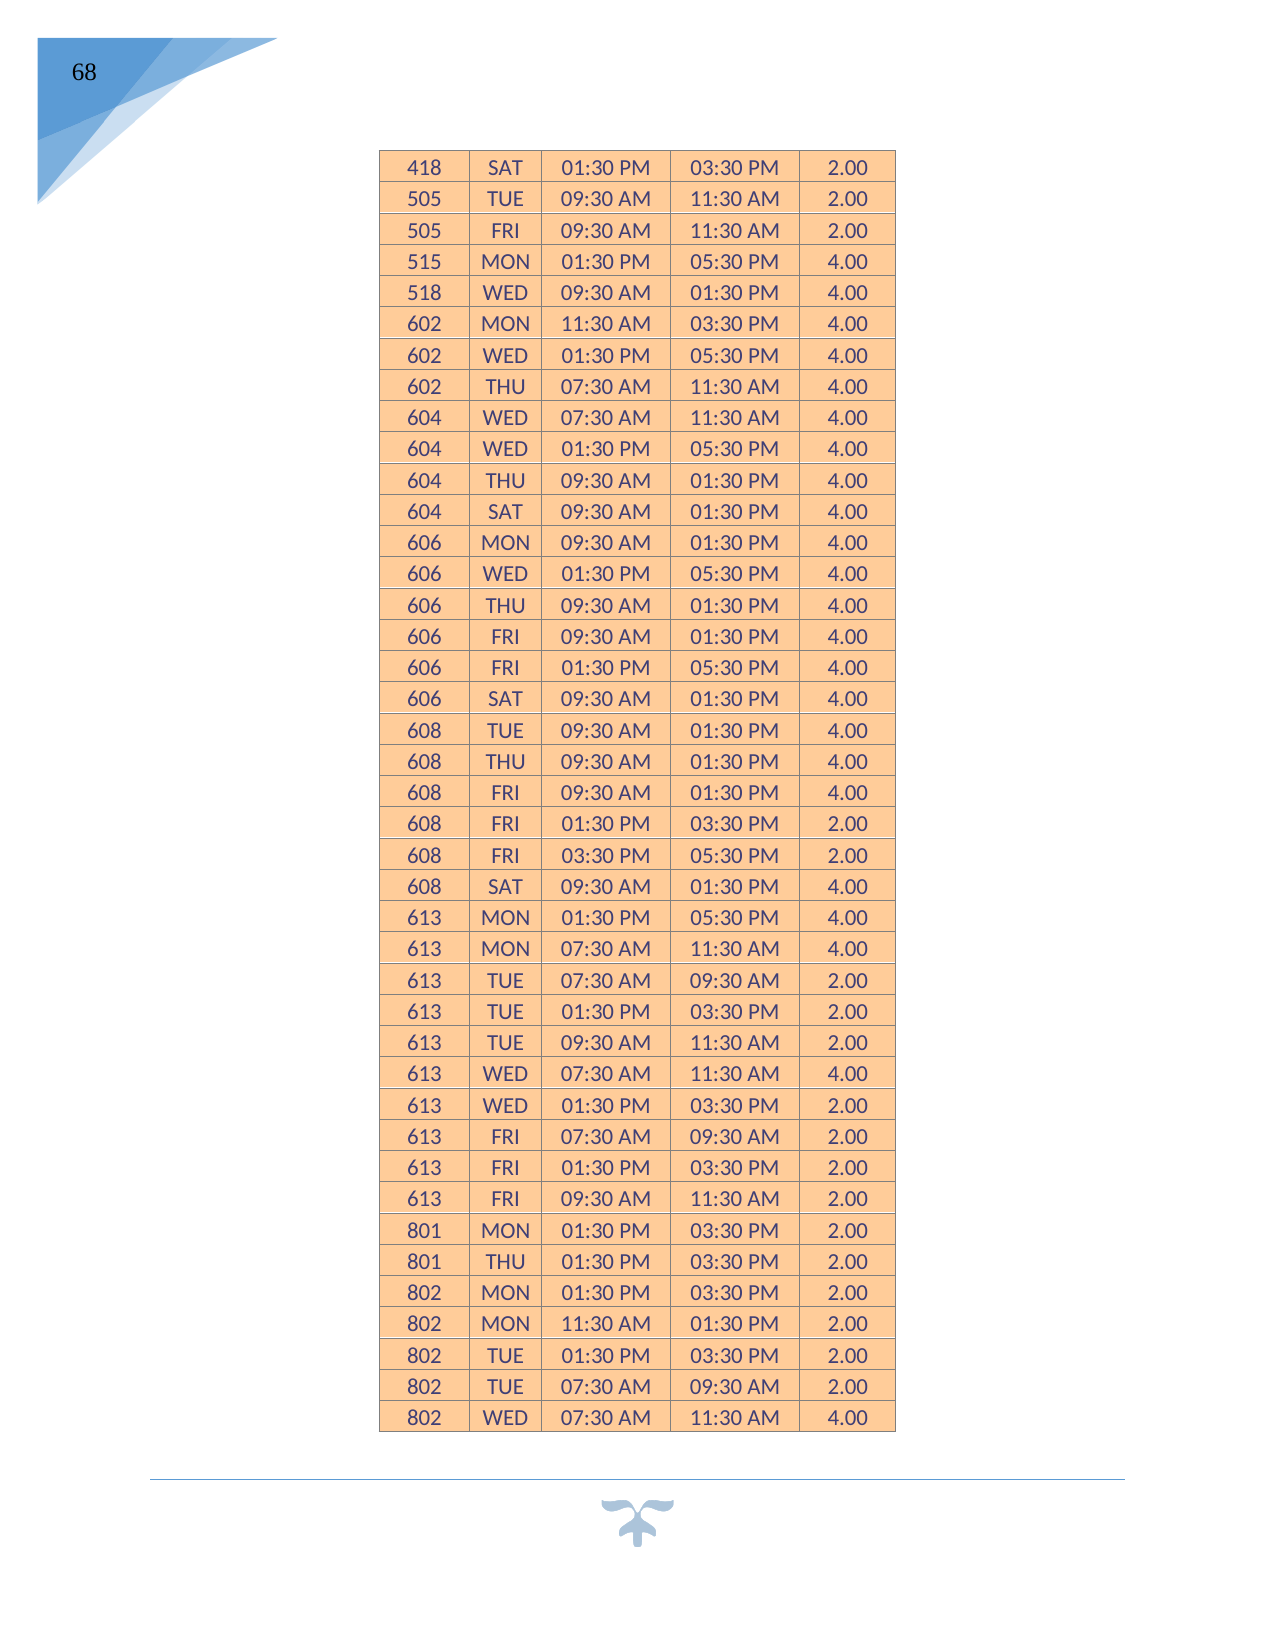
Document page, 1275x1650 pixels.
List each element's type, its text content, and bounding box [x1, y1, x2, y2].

table_cell 11:30 AM [671, 1057, 799, 1087]
table_cell 2.00 [800, 182, 895, 212]
table_cell 03:30 PM [671, 1151, 799, 1181]
table_cell 2.00 [800, 214, 895, 244]
table_cell 01:30 PM [542, 1339, 670, 1369]
table_cell 2.00 [800, 1182, 895, 1212]
table_cell 01:30 PM [542, 807, 670, 837]
table_cell 01:30 PM [671, 464, 799, 494]
table_cell 602 [380, 307, 469, 337]
table_cell 608 [380, 745, 469, 775]
table_cell 604 [380, 495, 469, 525]
table_cell 09:30 AM [542, 714, 670, 744]
table_cell MON [470, 901, 541, 931]
table_cell 01:30 PM [671, 682, 799, 712]
table_cell 602 [380, 370, 469, 400]
table_cell 4.00 [800, 776, 895, 806]
table_cell MON [470, 1214, 541, 1244]
table_cell 4.00 [800, 276, 895, 306]
table_cell 01:30 PM [542, 339, 670, 369]
table_cell 613 [380, 1089, 469, 1119]
table_cell 01:30 PM [542, 245, 670, 275]
table_cell 4.00 [800, 870, 895, 900]
table_cell 2.00 [800, 995, 895, 1025]
table_cell 07:30 AM [542, 1057, 670, 1087]
table_cell THU [470, 1245, 541, 1275]
table_cell 01:30 PM [542, 1089, 670, 1119]
table_cell WED [470, 339, 541, 369]
table_cell 4.00 [800, 745, 895, 775]
table_cell 4.00 [800, 432, 895, 462]
table_cell 07:30 AM [542, 1370, 670, 1400]
table_cell 4.00 [800, 620, 895, 650]
table_cell 4.00 [800, 401, 895, 431]
table_cell 4.00 [800, 557, 895, 587]
table_cell 09:30 AM [542, 526, 670, 556]
table_cell 09:30 AM [671, 1120, 799, 1150]
table_cell 613 [380, 901, 469, 931]
table_cell 09:30 AM [542, 464, 670, 494]
table_cell 2.00 [800, 1026, 895, 1056]
table_cell 03:30 PM [671, 807, 799, 837]
table_cell 606 [380, 589, 469, 619]
table_cell 09:30 AM [542, 182, 670, 212]
table_cell 606 [380, 651, 469, 681]
table_cell TUE [470, 1026, 541, 1056]
table_cell FRI [470, 620, 541, 650]
table_cell FRI [470, 1120, 541, 1150]
table_cell 05:30 PM [671, 557, 799, 587]
table_cell MON [470, 245, 541, 275]
table_cell 2.00 [800, 1089, 895, 1119]
table_cell WED [470, 276, 541, 306]
table_cell 01:30 PM [542, 995, 670, 1025]
table_cell 801 [380, 1214, 469, 1244]
table_cell 01:30 PM [542, 1214, 670, 1244]
table_cell 2.00 [800, 1276, 895, 1306]
table_cell TUE [470, 1339, 541, 1369]
table_cell 11:30 AM [671, 401, 799, 431]
table_cell THU [470, 370, 541, 400]
table_cell FRI [470, 839, 541, 869]
table_cell 4.00 [800, 307, 895, 337]
table_cell 4.00 [800, 339, 895, 369]
table_cell 4.00 [800, 932, 895, 962]
table_cell WED [470, 1057, 541, 1087]
table_cell 2.00 [800, 964, 895, 994]
table_cell 11:30 AM [542, 1307, 670, 1337]
table_cell 4.00 [800, 901, 895, 931]
table_cell 613 [380, 1151, 469, 1181]
table_cell MON [470, 526, 541, 556]
table_cell 602 [380, 339, 469, 369]
table_cell SAT [470, 682, 541, 712]
table_cell 613 [380, 1057, 469, 1087]
table_cell 11:30 AM [671, 1401, 799, 1431]
table_cell 505 [380, 214, 469, 244]
table_cell SAT [470, 870, 541, 900]
table_cell 4.00 [800, 682, 895, 712]
table_cell 03:30 PM [671, 1276, 799, 1306]
table_cell 01:30 PM [671, 276, 799, 306]
table_cell 01:30 PM [542, 151, 670, 181]
table_cell 03:30 PM [671, 307, 799, 337]
table_cell 05:30 PM [671, 651, 799, 681]
table_cell 03:30 PM [671, 995, 799, 1025]
table_cell MON [470, 1276, 541, 1306]
table_cell 09:30 AM [542, 1182, 670, 1212]
table_cell 01:30 PM [542, 1276, 670, 1306]
table_cell FRI [470, 1182, 541, 1212]
table_cell 05:30 PM [671, 339, 799, 369]
table_cell FRI [470, 651, 541, 681]
table_cell WED [470, 1401, 541, 1431]
table_cell 09:30 AM [542, 682, 670, 712]
table_cell 11:30 AM [671, 1026, 799, 1056]
table_cell 802 [380, 1276, 469, 1306]
table_cell TUE [470, 182, 541, 212]
table_cell 4.00 [800, 651, 895, 681]
table_cell 518 [380, 276, 469, 306]
table_cell 03:30 PM [671, 1245, 799, 1275]
table_cell 4.00 [800, 245, 895, 275]
table_cell 01:30 PM [542, 432, 670, 462]
table_cell 4.00 [800, 495, 895, 525]
table_cell 05:30 PM [671, 245, 799, 275]
table_cell 09:30 AM [542, 745, 670, 775]
table_cell 2.00 [800, 1307, 895, 1337]
table_cell SAT [470, 495, 541, 525]
table_cell 07:30 AM [542, 370, 670, 400]
table_cell THU [470, 464, 541, 494]
table_cell 11:30 AM [542, 307, 670, 337]
table_cell THU [470, 745, 541, 775]
table_cell 09:30 AM [542, 589, 670, 619]
picture [37, 37, 279, 206]
table_cell 01:30 PM [671, 1307, 799, 1337]
table_cell 01:30 PM [542, 901, 670, 931]
table_cell 01:30 PM [671, 589, 799, 619]
table_cell 604 [380, 401, 469, 431]
table_cell 11:30 AM [671, 932, 799, 962]
table_cell 608 [380, 714, 469, 744]
table_cell 09:30 AM [671, 964, 799, 994]
table_cell 01:30 PM [671, 526, 799, 556]
table_cell 01:30 PM [671, 620, 799, 650]
table_cell 03:30 PM [542, 839, 670, 869]
table_cell 2.00 [800, 1245, 895, 1275]
table_cell FRI [470, 807, 541, 837]
table_cell FRI [470, 776, 541, 806]
table_cell 606 [380, 682, 469, 712]
table_cell THU [470, 589, 541, 619]
table_cell 505 [380, 182, 469, 212]
table_cell 613 [380, 932, 469, 962]
table_cell 418 [380, 151, 469, 181]
table_cell 07:30 AM [542, 1120, 670, 1150]
table_cell 801 [380, 1245, 469, 1275]
table_cell 802 [380, 1401, 469, 1431]
table_cell 11:30 AM [671, 1182, 799, 1212]
table_cell 01:30 PM [671, 776, 799, 806]
table_cell 05:30 PM [671, 432, 799, 462]
table_cell 515 [380, 245, 469, 275]
table_cell 09:30 AM [542, 1026, 670, 1056]
table_cell 613 [380, 1026, 469, 1056]
table_cell 09:30 AM [542, 870, 670, 900]
table_cell 03:30 PM [671, 1214, 799, 1244]
table_cell 07:30 AM [542, 932, 670, 962]
table_cell 606 [380, 620, 469, 650]
table_cell 4.00 [800, 1401, 895, 1431]
table_cell 09:30 AM [542, 214, 670, 244]
table_cell MON [470, 932, 541, 962]
table_cell MON [470, 307, 541, 337]
table_cell 4.00 [800, 1057, 895, 1087]
table_cell WED [470, 432, 541, 462]
table_cell 01:30 PM [671, 870, 799, 900]
table_cell WED [470, 557, 541, 587]
table_cell 07:30 AM [542, 964, 670, 994]
table_cell 2.00 [800, 1120, 895, 1150]
table_cell TUE [470, 995, 541, 1025]
table_cell 2.00 [800, 1151, 895, 1181]
table_cell 606 [380, 526, 469, 556]
table_cell 2.00 [800, 839, 895, 869]
table_cell 03:30 PM [671, 1089, 799, 1119]
table_cell 802 [380, 1370, 469, 1400]
table_cell TUE [470, 1370, 541, 1400]
table_cell 608 [380, 839, 469, 869]
table_cell 604 [380, 432, 469, 462]
table_cell 01:30 PM [542, 557, 670, 587]
table_cell TUE [470, 964, 541, 994]
table_cell 608 [380, 870, 469, 900]
table_cell 4.00 [800, 714, 895, 744]
table_cell 2.00 [800, 151, 895, 181]
table_cell SAT [470, 151, 541, 181]
table_cell 09:30 AM [542, 620, 670, 650]
table_cell 09:30 AM [542, 495, 670, 525]
table_cell 4.00 [800, 589, 895, 619]
table_cell 613 [380, 995, 469, 1025]
table_cell TUE [470, 714, 541, 744]
table_cell FRI [470, 214, 541, 244]
table_cell MON [470, 1307, 541, 1337]
table_cell 11:30 AM [671, 370, 799, 400]
table_cell 604 [380, 464, 469, 494]
table_cell 613 [380, 964, 469, 994]
table_cell 01:30 PM [542, 1245, 670, 1275]
table_cell 802 [380, 1339, 469, 1369]
table_cell 09:30 AM [542, 276, 670, 306]
table_cell WED [470, 401, 541, 431]
table_cell FRI [470, 1151, 541, 1181]
table_cell 2.00 [800, 1370, 895, 1400]
table_cell 09:30 AM [671, 1370, 799, 1400]
table_cell 01:30 PM [671, 495, 799, 525]
table_cell 2.00 [800, 1214, 895, 1244]
table_cell WED [470, 1089, 541, 1119]
table_cell 802 [380, 1307, 469, 1337]
table_cell 606 [380, 557, 469, 587]
table_cell 4.00 [800, 370, 895, 400]
table_cell 4.00 [800, 526, 895, 556]
table_cell 4.00 [800, 464, 895, 494]
table_cell 05:30 PM [671, 901, 799, 931]
table_cell 11:30 AM [671, 214, 799, 244]
table_cell 01:30 PM [671, 714, 799, 744]
table_cell 613 [380, 1120, 469, 1150]
table_cell 07:30 AM [542, 401, 670, 431]
table_cell 03:30 PM [671, 151, 799, 181]
table_cell 09:30 AM [542, 776, 670, 806]
table_cell 03:30 PM [671, 1339, 799, 1369]
table_cell 2.00 [800, 1339, 895, 1369]
table_cell 01:30 PM [671, 745, 799, 775]
table_cell 05:30 PM [671, 839, 799, 869]
table_cell 07:30 AM [542, 1401, 670, 1431]
table_cell 01:30 PM [542, 651, 670, 681]
table_cell 11:30 AM [671, 182, 799, 212]
table_cell 613 [380, 1182, 469, 1212]
table_cell 01:30 PM [542, 1151, 670, 1181]
table_cell 2.00 [800, 807, 895, 837]
table_cell 608 [380, 807, 469, 837]
table_cell 608 [380, 776, 469, 806]
